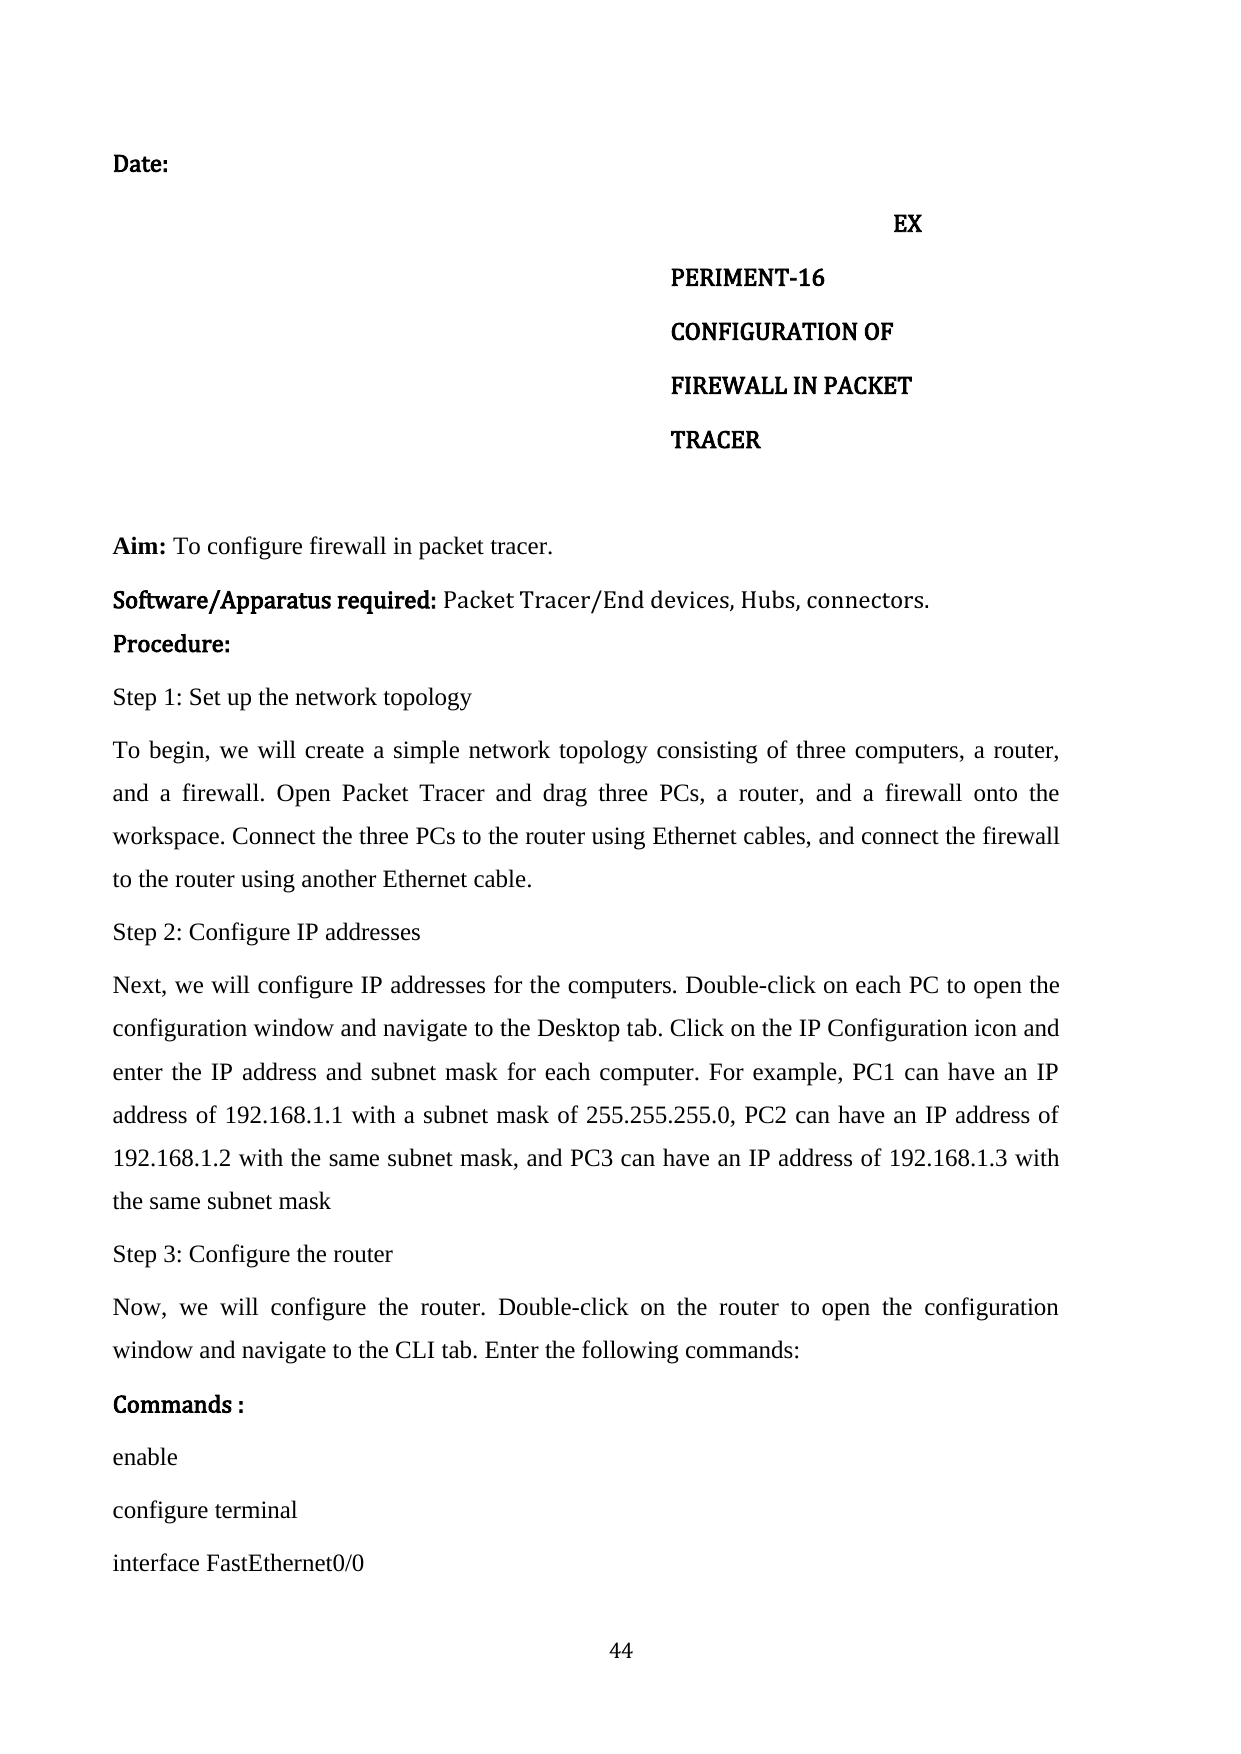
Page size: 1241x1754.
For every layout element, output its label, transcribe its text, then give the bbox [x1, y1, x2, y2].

text Commands : [112, 1389, 1137, 1418]
text Software/Apparatus required: Packet Tracer/End devices, Hubs, connectors. [112, 584, 1137, 613]
text Step 3: Configure the router [112, 1239, 1137, 1268]
text Step 1: Set up the network topology [112, 682, 1137, 710]
text configure terminal interface FastEthernet0/0 [112, 1496, 364, 1577]
text EXPERIMENT-16 CONFIGURATION OF FIREWALL IN PACKET TRACER [670, 208, 924, 453]
text Step 2: Configure IP addresses [112, 917, 1137, 946]
text To begin, we will create a simple network topology consisting of three computers, a router, and a firewall. Open Packet Tracer and drag three PCs, a router, and a firewall onto the workspace. Connect the three PCs to the router using Ethernet cables, and connect the firewall to the router using another Ethernet cable. [112, 735, 1061, 893]
text Date: [112, 148, 579, 177]
text enable [112, 1442, 1137, 1471]
text Now, we will configure the router. Double-click on the router to open the configuration window and navigate to the CLI tab. Enter the following commands: [112, 1292, 1061, 1364]
text Next, we will configure IP addresses for the computers. Double-click on each PC to open the configuration window and navigate to the Desktop tab. Click on the IP Configuration icon and enter the IP address and subnet mask for each computer. For example, PC1 can have an IP address of 192.168.1.1 with a subnet mask of 255.255.255.0, PC2 can have an IP address of 192.168.1.2 with the same subnet mask, and PC3 can have an IP address of 192.168.1.3 with the same subnet mask [112, 970, 1061, 1215]
text Aim: To configure firewall in packet tracer. [112, 531, 1137, 560]
text Procedure: [112, 628, 1137, 657]
